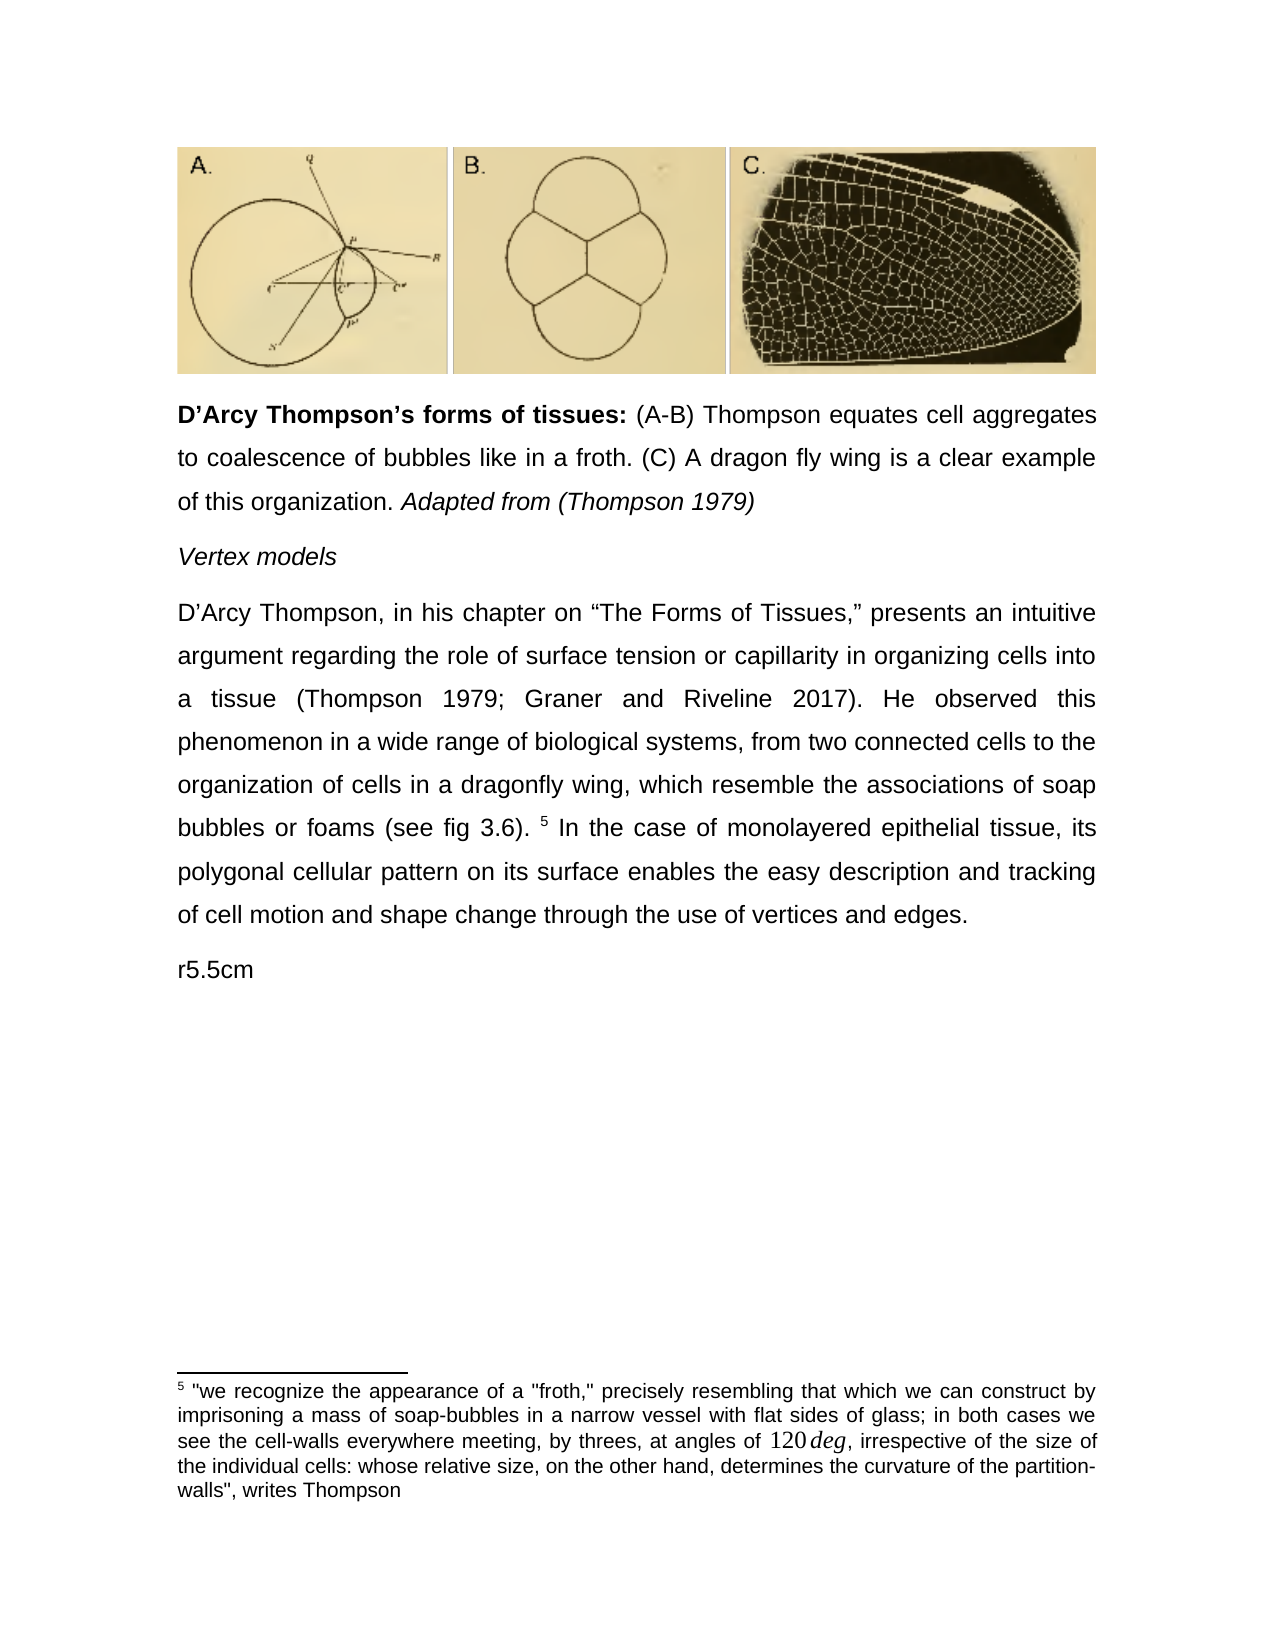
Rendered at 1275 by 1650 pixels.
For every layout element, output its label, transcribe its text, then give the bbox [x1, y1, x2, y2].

text D’Arcy Thompson’s forms of tissues: (A-B) Thompson equates cell aggregates to coalescence of bubbles like in a froth. (C) A dragon fly wing is a clear example of this organization. Adapted from (Thompson 1979) [177, 400, 1098, 515]
picture [177, 147, 1096, 374]
subtitle Vertex models [177, 542, 1098, 571]
text r5.5cm [177, 955, 1098, 984]
text D’Arcy Thompson, in his chapter on “The Forms of Tissues,” presents an intuitive argument regarding the role of surface tension or capillarity in organizing cells into a tissue (Thompson 1979; Graner and Riveline 2017). He observed this phenomenon in a wide range of biological systems, from two connected cells to the organization of cells in a dragonfly wing, which resemble the associations of soap bubbles or foams (see fig 3.6). In the case of monolayered epithelial tissue, its polygonal cellular pattern on its surface enables the easy description and tracking of cell motion and shape change through the use of vertices and edges. [177, 598, 1098, 928]
